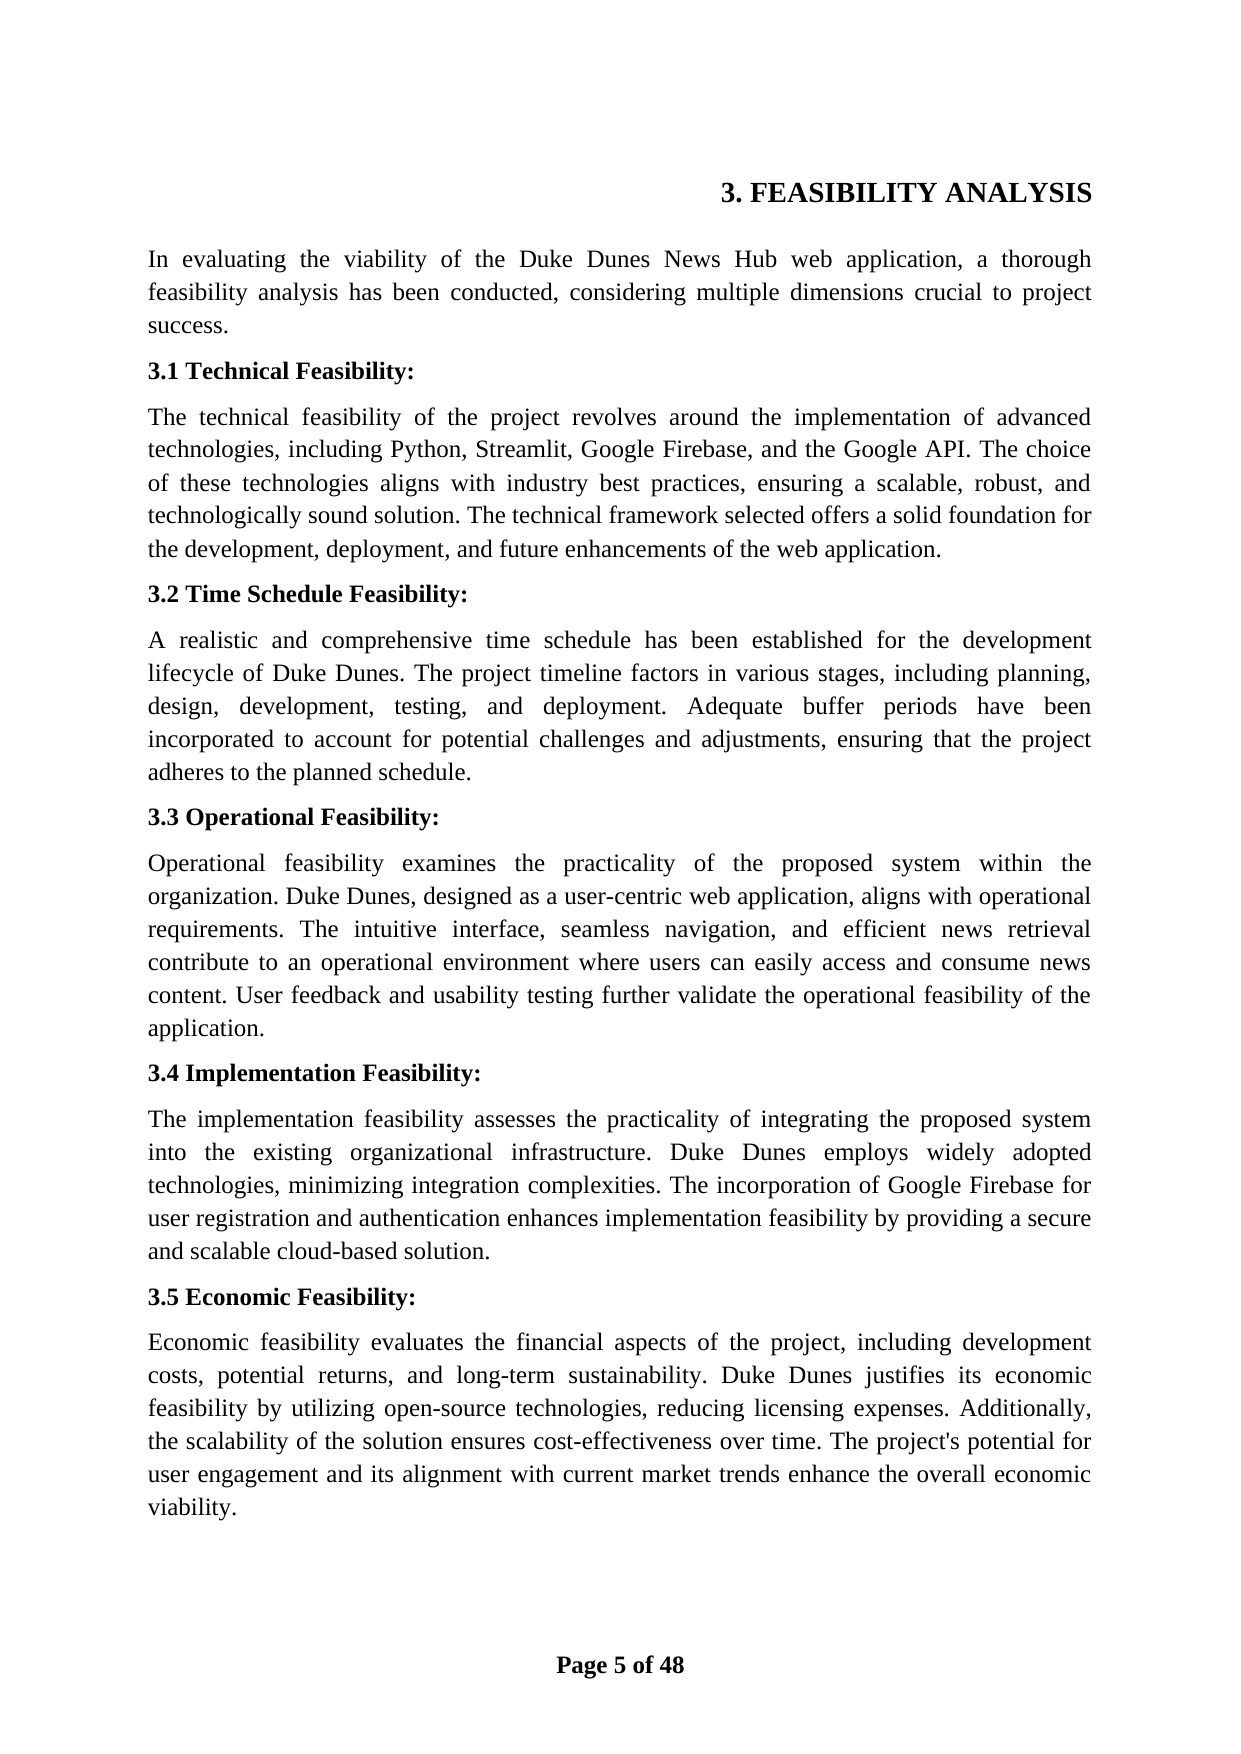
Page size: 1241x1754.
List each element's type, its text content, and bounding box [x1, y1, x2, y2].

subtitle 3. FEASIBILITY ANALYSIS [148, 175, 1092, 208]
text The technical feasibility of the project revolves around the implementation of advanced technologies, including Python, Streamlit, Google Firebase, and the Google API. The choice of these technologies aligns with industry best practices, ensuring a scalable, robust, and technologically sound solution. The technical framework selected offers a solid foundation for the development, deployment, and future enhancements of the web application. [148, 402, 1092, 562]
subtitle 3.3 Operational Feasibility: [148, 802, 1092, 831]
subtitle 3.5 Economic Feasibility: [148, 1282, 1092, 1310]
subtitle 3.2 Time Schedule Feasibility: [148, 579, 1092, 608]
subtitle 3.4 Implementation Feasibility: [148, 1058, 1092, 1087]
subtitle 3.1 Technical Feasibility: [148, 356, 1092, 385]
text The implementation feasibility assesses the practicality of integrating the proposed system into the existing organizational infrastructure. Duke Dunes employs widely adopted technologies, minimizing integration complexities. The incorporation of Google Firebase for user registration and authentication enhances implementation feasibility by providing a secure and scalable cloud-based solution. [148, 1104, 1092, 1265]
text Economic feasibility evaluates the financial aspects of the project, including development costs, potential returns, and long-term sustainability. Duke Dunes justifies its economic feasibility by utilizing open-source technologies, reducing licensing expenses. Additionally, the scalability of the solution ensures cost-effectiveness over time. The project's potential for user engagement and its alignment with current market trends enhance the overall economic viability. [148, 1327, 1092, 1521]
text In evaluating the viability of the Duke Dunes News Hub web application, a thorough feasibility analysis has been conducted, considering multiple dimensions crucial to project success. [148, 244, 1092, 339]
text Operational feasibility examines the practicality of the proposed system within the organization. Duke Dunes, designed as a user-centric web application, aligns with operational requirements. The intuitive interface, seamless navigation, and efficient news retrieval contribute to an operational environment where users can easily access and consume news content. User feedback and usability testing further validate the operational feasibility of the application. [148, 848, 1092, 1042]
text A realistic and comprehensive time schedule has been established for the development lifecycle of Duke Dunes. The project timeline factors in various stages, including planning, design, development, testing, and deployment. Adequate buffer periods have been incorporated to account for potential challenges and adjustments, ensuring that the project adheres to the planned schedule. [148, 625, 1092, 786]
